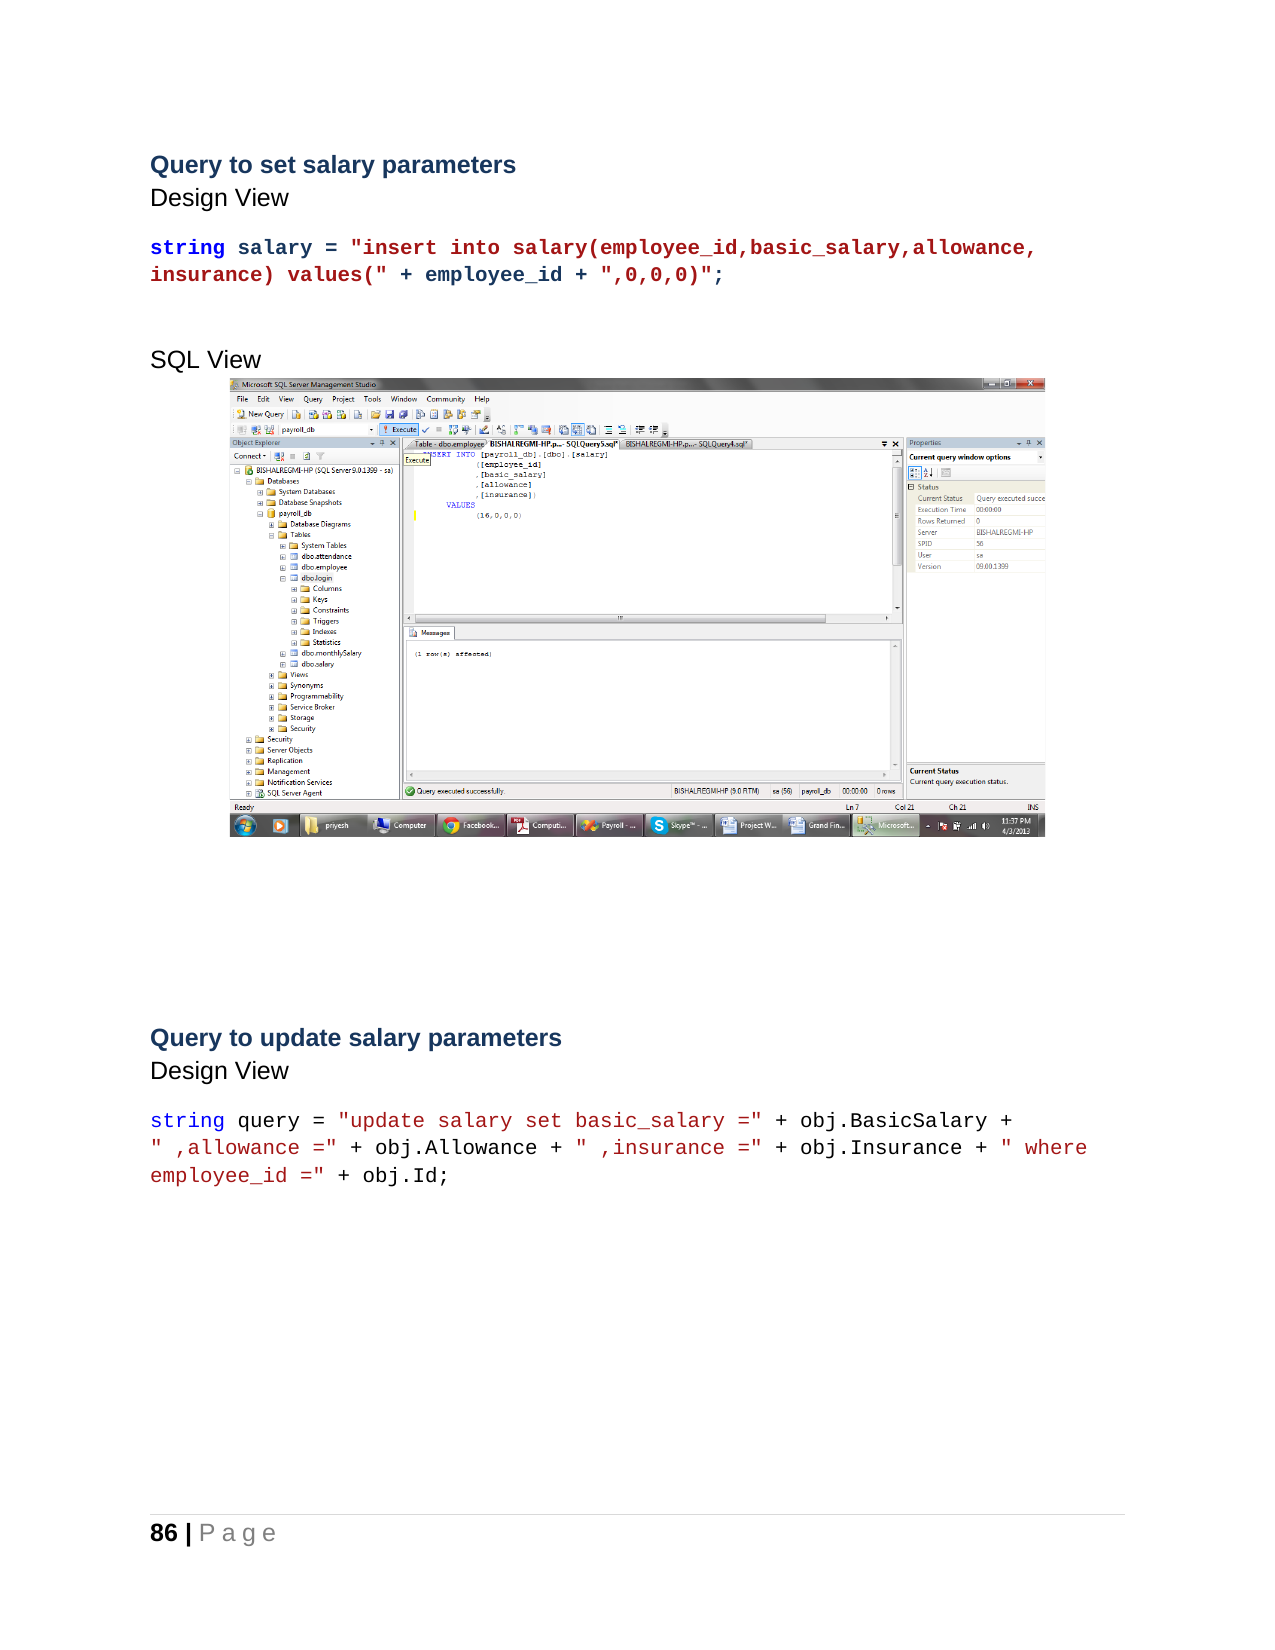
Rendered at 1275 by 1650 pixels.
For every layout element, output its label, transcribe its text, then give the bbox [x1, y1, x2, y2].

subtitle Query to update salary parameters [150, 1023, 1125, 1052]
subtitle string salary = "insert into salary(employee_id,basic_salary,allowance, insurance) values(" + employee_id + ",0,0,0)"; [150, 237, 1125, 288]
text Design View [150, 183, 1125, 212]
text Design View [150, 1056, 1125, 1085]
subtitle Query to set salary parameters [150, 150, 1125, 179]
picture [229, 378, 1046, 837]
text SQL View [150, 345, 1125, 374]
text string query = "update salary set basic_salary =" + obj.BasicSalary + " ,allowance =" + obj.Allowance + " ,insurance =" + obj.Insurance + " where employee_id =" + obj.Id; [150, 1110, 1125, 1188]
